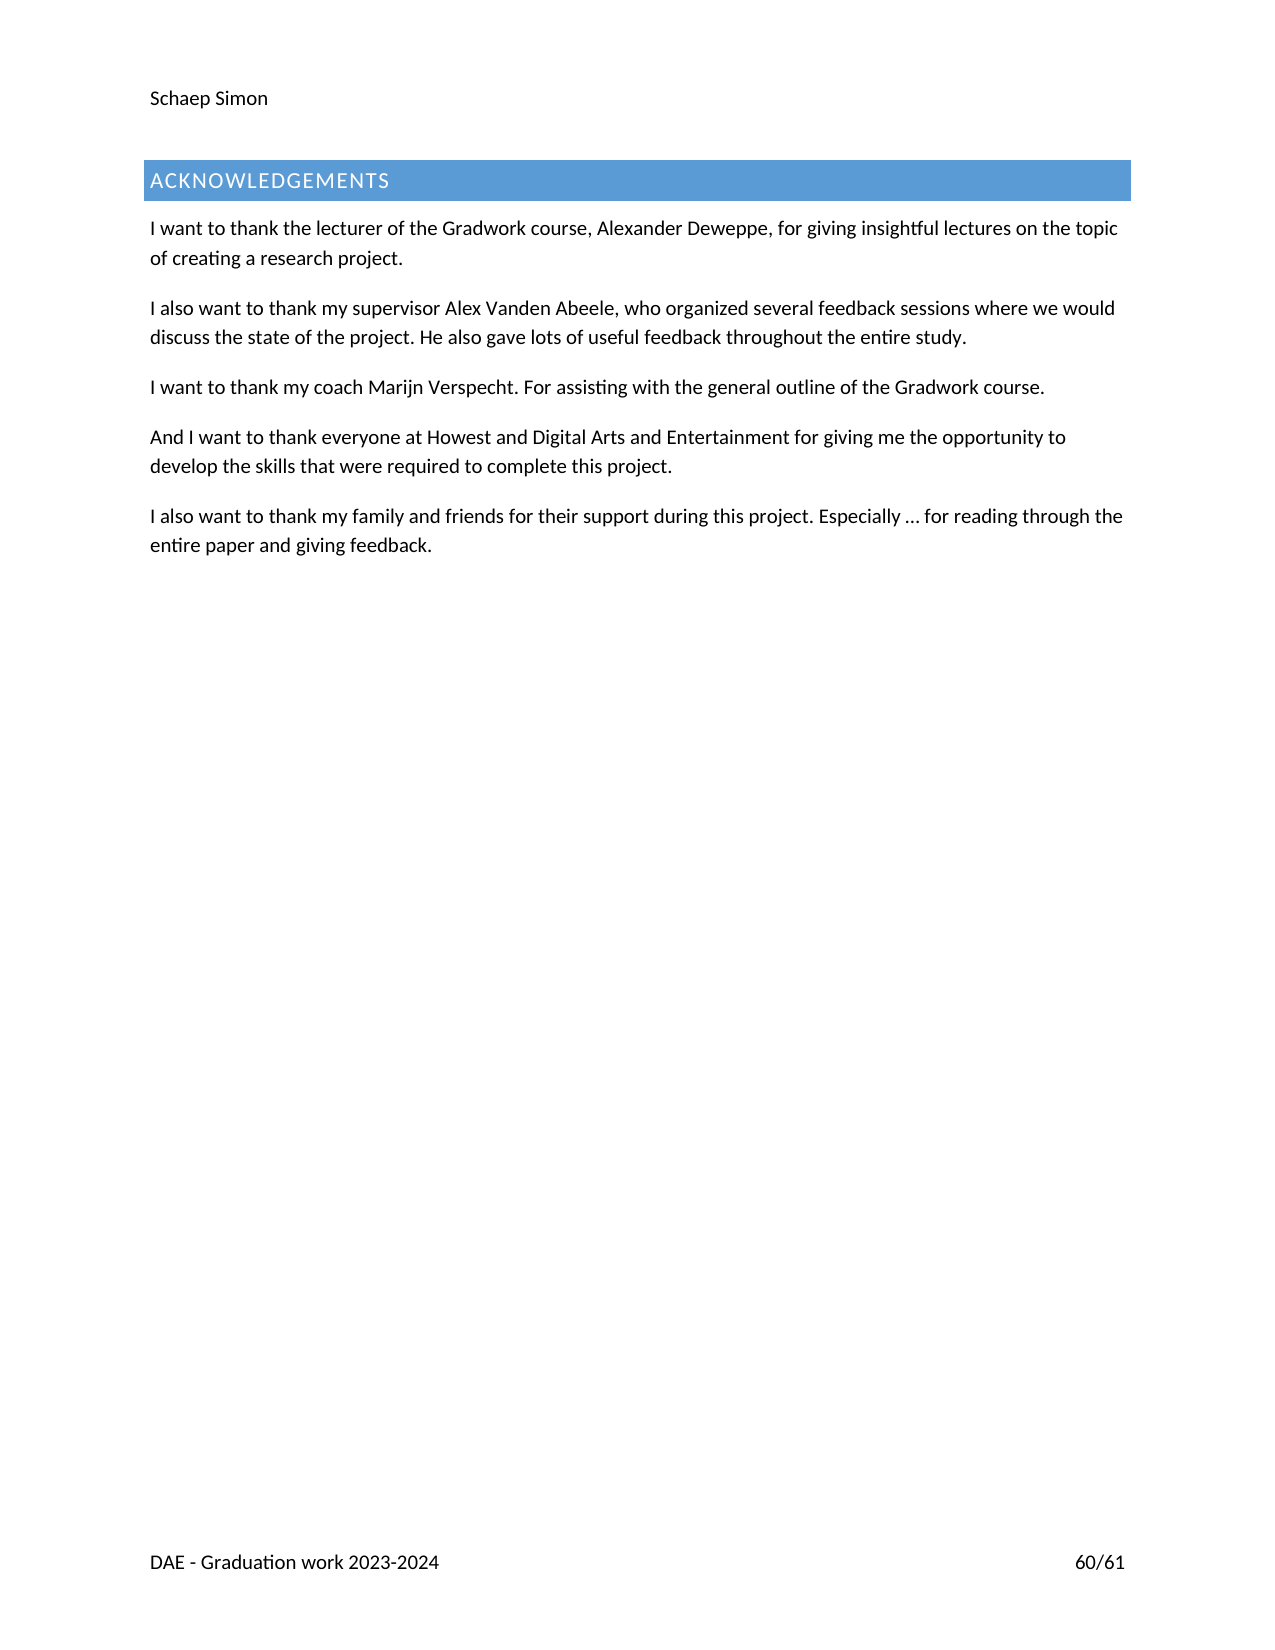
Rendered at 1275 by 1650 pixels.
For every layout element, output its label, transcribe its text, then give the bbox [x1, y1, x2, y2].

subtitle Acknowledgements [150, 167, 1125, 195]
text I want to thank my coach Marijn Verspecht. For assisting with the general outline of the Gradwork course. [150, 374, 1125, 399]
text I also want to thank my supervisor Alex Vanden Abeele, who organized several feedback sessions where we would discuss the state of the project. He also gave lots of useful feedback throughout the entire study. [150, 295, 1125, 349]
text I also want to thank my family and friends for their support during this project. Especially … for reading through the entire paper and giving feedback. [150, 503, 1125, 558]
text I want to thank the lecturer of the Gradwork course, Alexander Deweppe, for giving insightful lectures on the topic of creating a research project. [150, 216, 1125, 270]
text And I want to thank everyone at Howest and Digital Arts and Entertainment for giving me the opportunity to develop the skills that were required to complete this project. [150, 424, 1125, 478]
